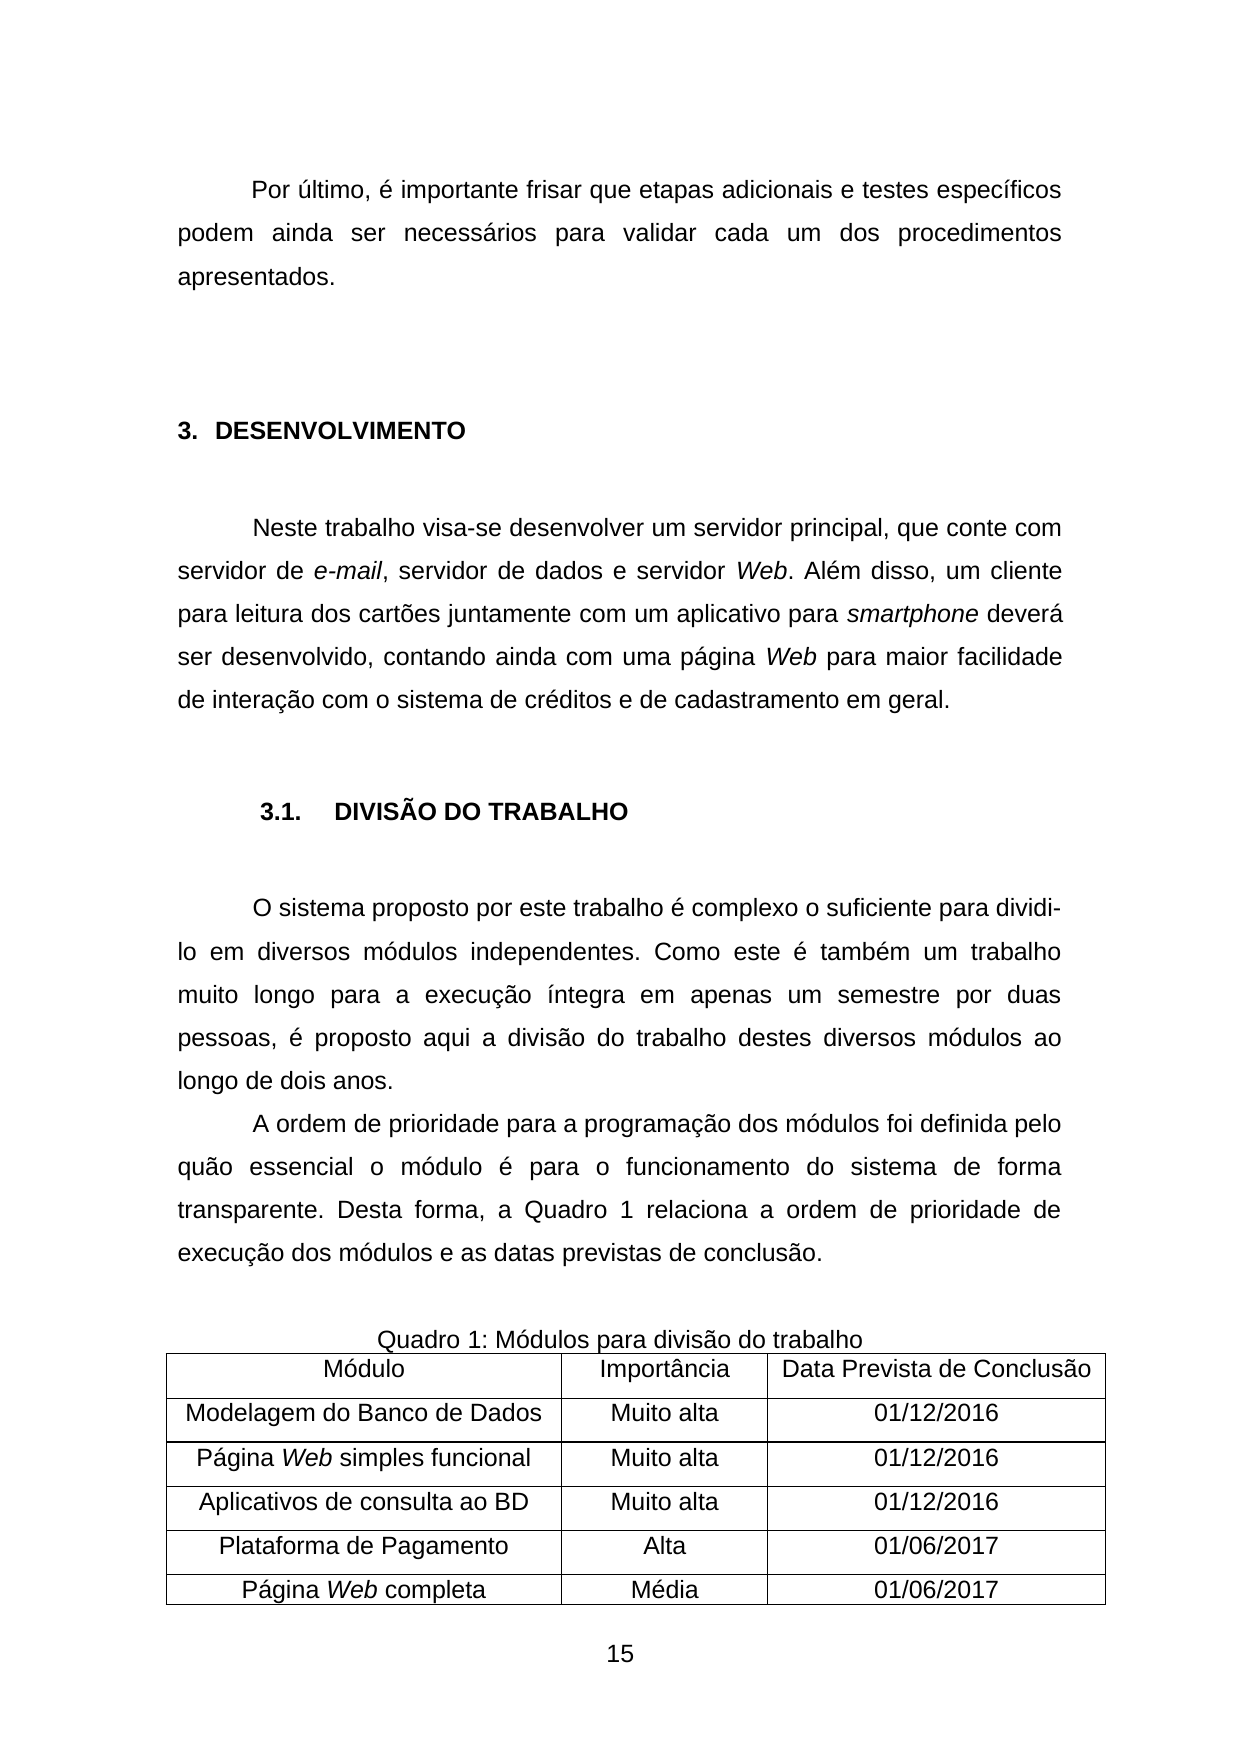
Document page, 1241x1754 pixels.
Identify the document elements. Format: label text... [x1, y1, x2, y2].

table_cell Alta [562, 1531, 767, 1574]
table_cell Plataforma de Pagamento [167, 1531, 561, 1574]
table_cell 01/12/2016 [768, 1443, 1105, 1486]
table_cell 01/06/2017 [768, 1531, 1105, 1574]
text A ordem de prioridade para a programação dos módulos foi definida pelo quão essencial o módulo é para o funcionamento do sistema de forma transparente. Desta forma, a Quadro 1 relaciona a ordem de prioridade de execução dos módulos e as datas previstas de conclusão. [177, 1109, 1063, 1267]
text O sistema proposto por este trabalho é complexo o suficiente para dividi-lo em diversos módulos independentes. Como este é também um trabalho muito longo para a execução íntegra em apenas um semestre por duas pessoas, é proposto aqui a divisão do trabalho destes diversos módulos ao longo de dois anos. [177, 893, 1063, 1094]
table_header Módulo [167, 1354, 561, 1397]
table_cell Muito alta [562, 1443, 767, 1486]
subtitle Divisão do trabalho [260, 796, 1063, 825]
table_header Importância [562, 1354, 767, 1397]
table_cell Aplicativos de consulta ao BD [167, 1487, 561, 1529]
table_header Data Prevista de Conclusão [768, 1354, 1105, 1397]
table_cell Modelagem do Banco de Dados [167, 1399, 561, 1441]
table_cell 01/06/2017 [768, 1575, 1105, 1603]
text Quadro 1: Módulos para divisão do trabalho [177, 1324, 1063, 1353]
table_cell Página Web completa [167, 1575, 561, 1603]
table_cell 01/12/2016 [768, 1399, 1105, 1441]
text Neste trabalho visa-se desenvolver um servidor principal, que conte com servidor de e-mail, servidor de dados e servidor Web. Além disso, um cliente para leitura dos cartões juntamente com um aplicativo para smartphone deverá ser desenvolvido, contando ainda com uma página Web para maior facilidade de interação com o sistema de créditos e de cadastramento em geral. [177, 513, 1063, 714]
table_cell 01/12/2016 [768, 1487, 1105, 1529]
table_cell Média [562, 1575, 767, 1603]
table_cell Muito alta [562, 1399, 767, 1441]
table_cell Muito alta [562, 1487, 767, 1529]
text Por último, é importante frisar que etapas adicionais e testes específicos podem ainda ser necessários para validar cada um dos procedimentos apresentados. [177, 175, 1063, 290]
table_cell Página Web simples funcional [167, 1443, 561, 1486]
subtitle DESENVOLVIMENTO [177, 416, 1063, 444]
